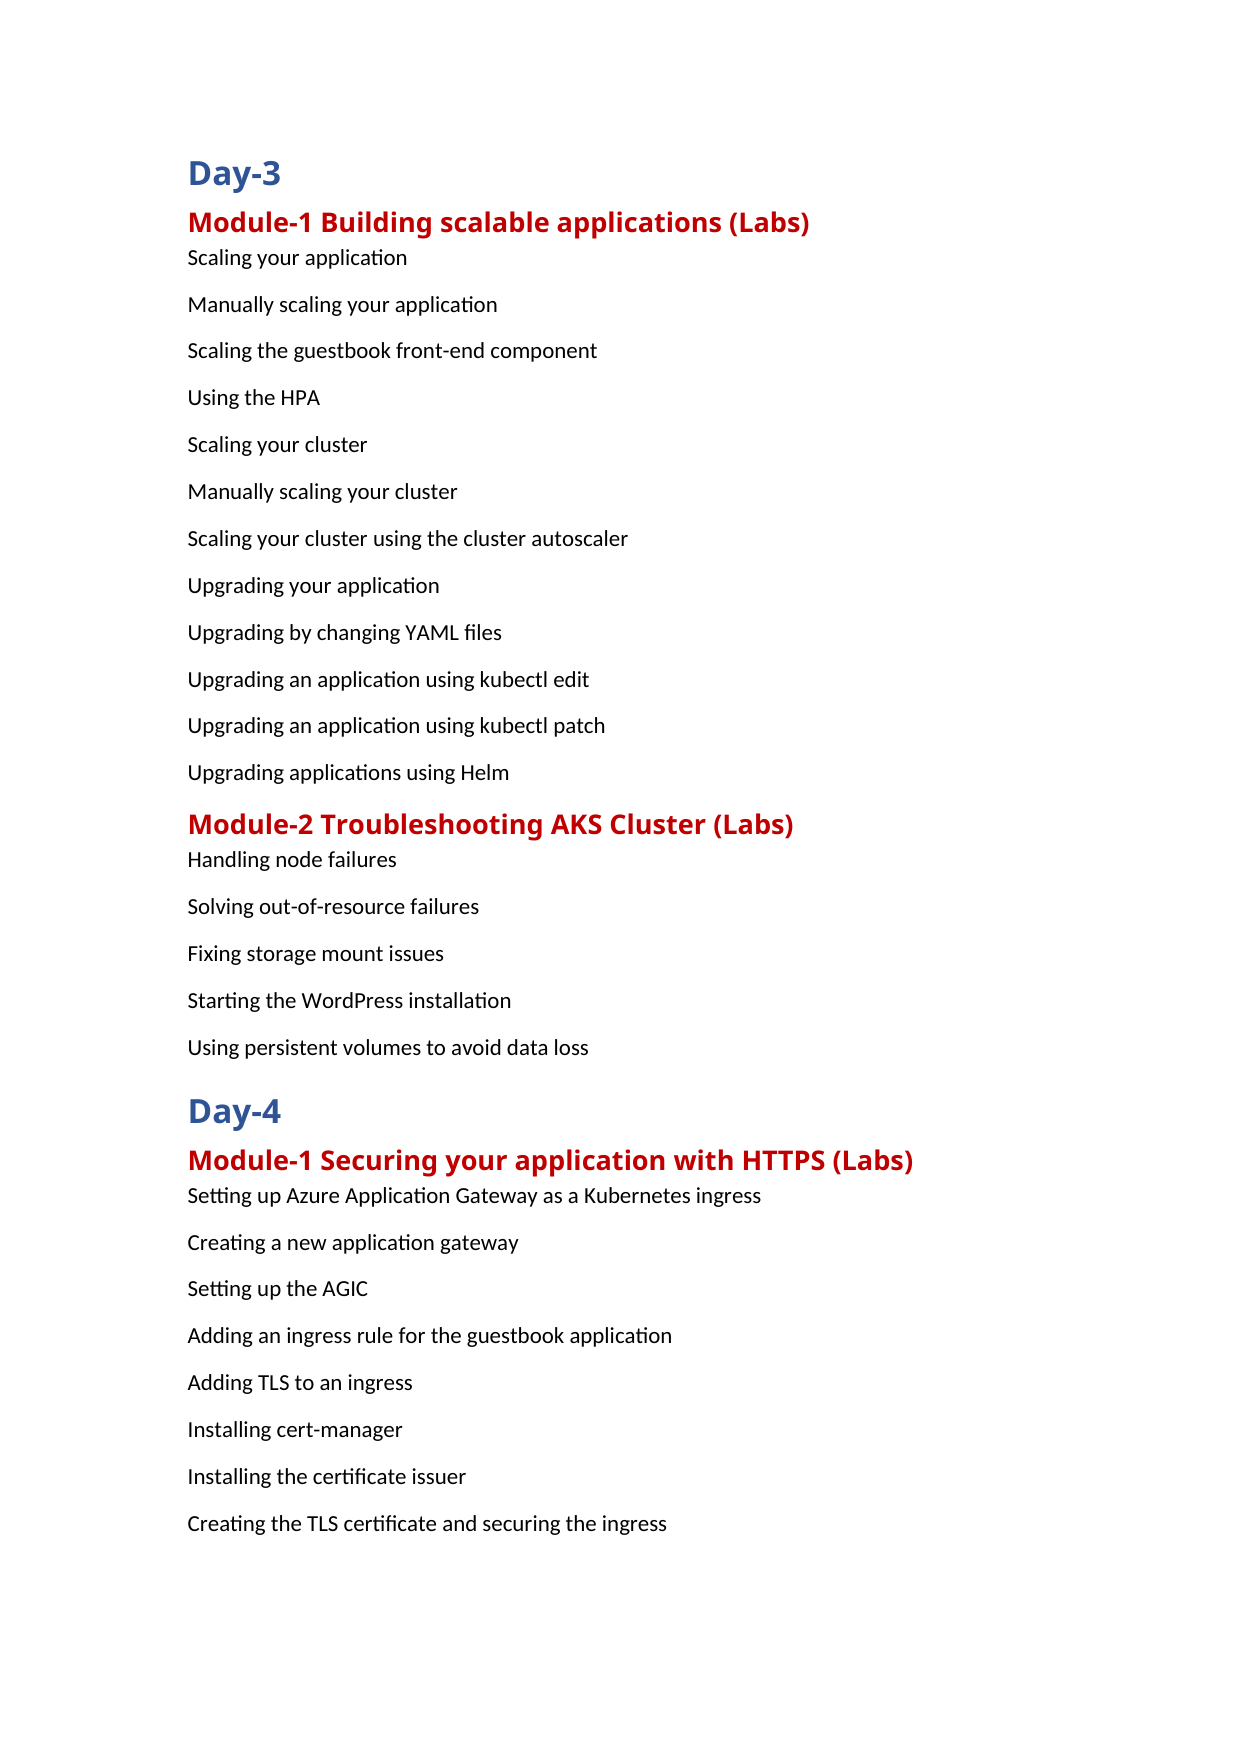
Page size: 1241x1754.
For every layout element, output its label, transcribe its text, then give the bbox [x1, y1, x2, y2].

text Creating the TLS certificate and securing the ingress [187, 1509, 1090, 1537]
text Scaling your application [187, 243, 1090, 271]
text Adding an ingress rule for the guestbook application [187, 1321, 1090, 1349]
text Using the HPA [187, 383, 1090, 412]
text Upgrading an application using kubectl edit [187, 665, 1090, 693]
text Scaling your cluster [187, 430, 1090, 458]
text Manually scaling your cluster [187, 477, 1090, 505]
text Handling node failures [187, 845, 1090, 873]
text Starting the WordPress installation [187, 986, 1090, 1014]
subtitle Module-1 Securing your application with HTTPS (Labs) [187, 1141, 1090, 1178]
subtitle Module-2 Troubleshooting AKS Cluster (Labs) [187, 805, 1090, 842]
text Upgrading an application using kubectl patch [187, 712, 1090, 740]
text Creating a new application gateway [187, 1228, 1090, 1256]
text Installing the certificate issuer [187, 1462, 1090, 1490]
text Setting up Azure Application Gateway as a Kubernetes ingress [187, 1181, 1090, 1209]
text Installing cert-manager [187, 1415, 1090, 1443]
text Scaling your cluster using the cluster autoscaler [187, 524, 1090, 552]
text Manually scaling your application [187, 290, 1090, 318]
subtitle Day-3 [187, 150, 1090, 195]
text Using persistent volumes to avoid data loss [187, 1033, 1090, 1061]
subtitle Module-1 Building scalable applications (Labs) [187, 203, 1090, 240]
text Adding TLS to an ingress [187, 1368, 1090, 1396]
text Scaling the guestbook front-end component [187, 337, 1090, 365]
text Fixing storage mount issues [187, 939, 1090, 967]
text Setting up the AGIC [187, 1274, 1090, 1303]
text Upgrading by changing YAML files [187, 618, 1090, 646]
text Upgrading applications using Helm [187, 758, 1090, 787]
text Upgrading your application [187, 571, 1090, 599]
subtitle Day-4 [187, 1088, 1090, 1133]
text Solving out-of-resource failures [187, 892, 1090, 920]
